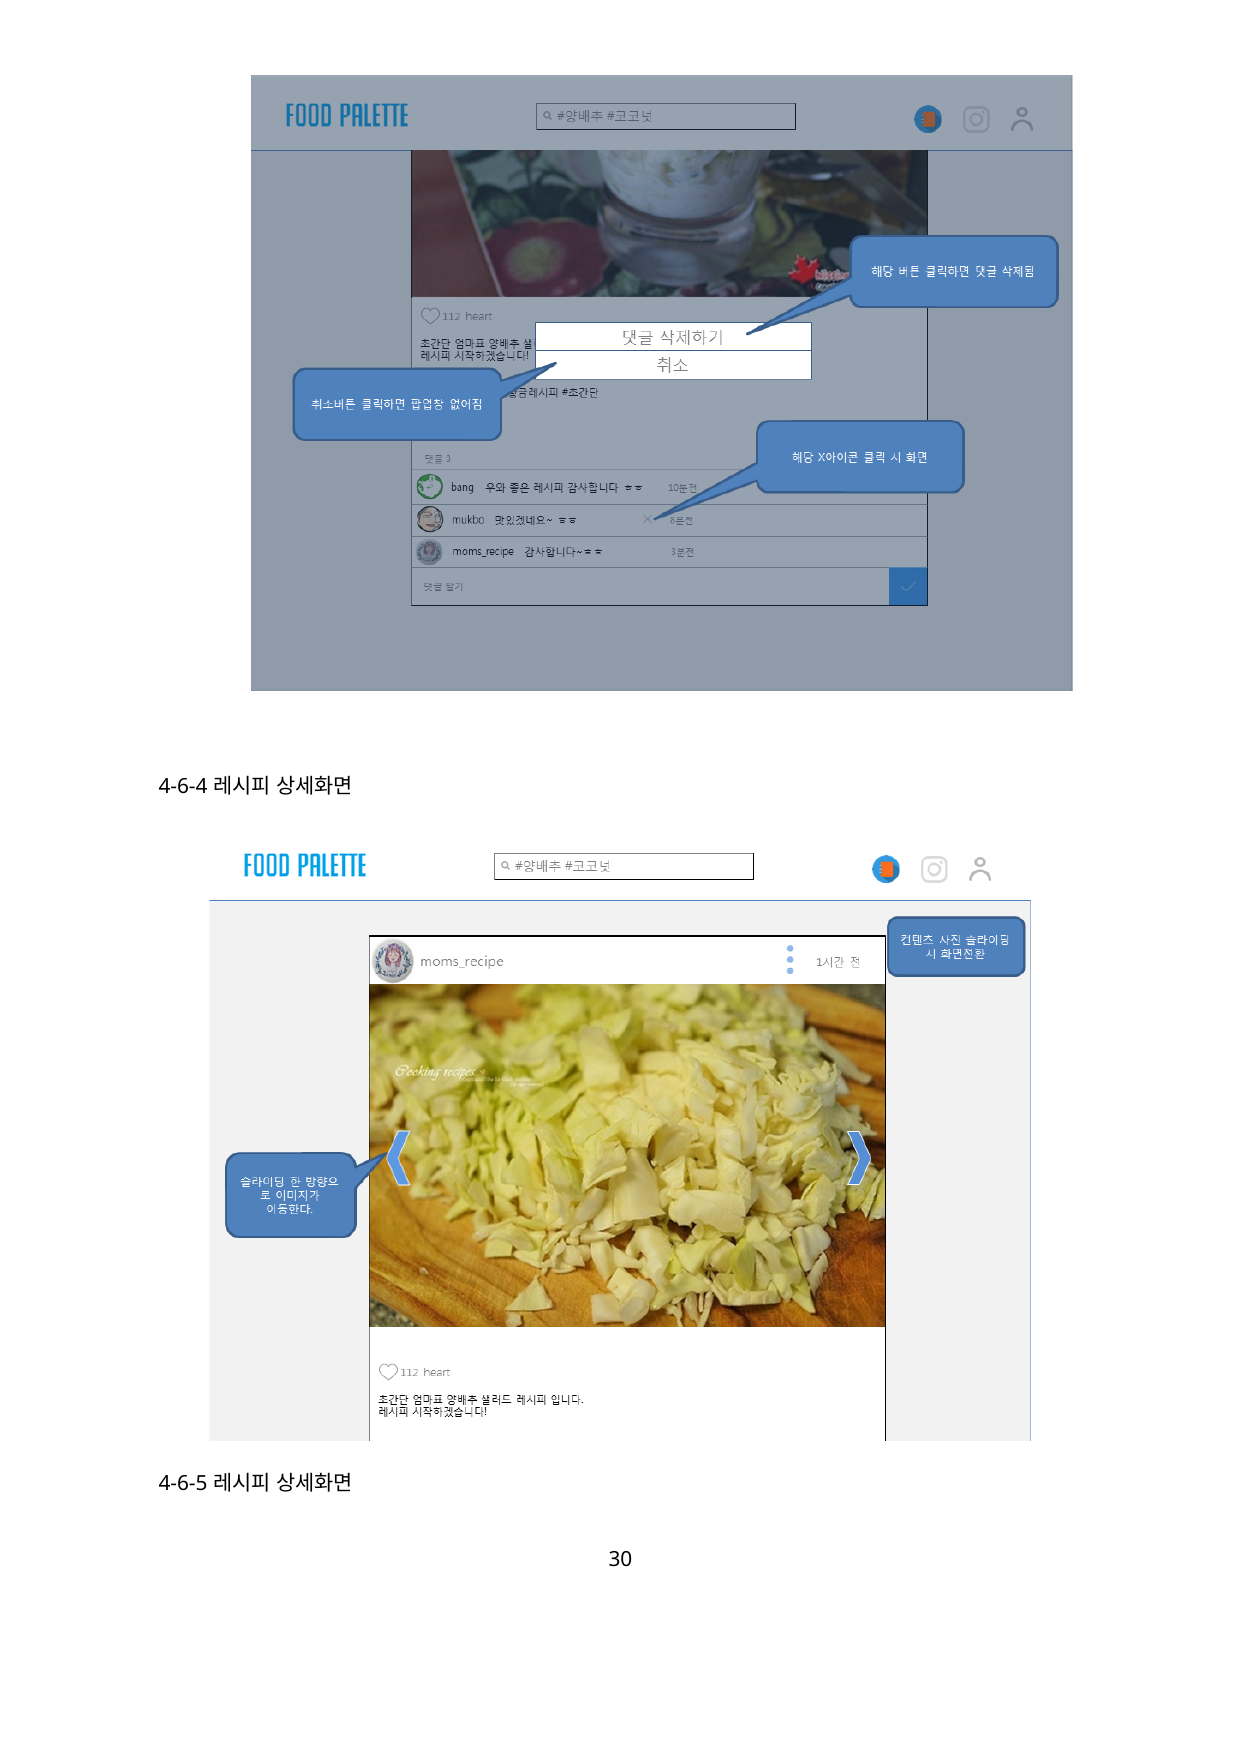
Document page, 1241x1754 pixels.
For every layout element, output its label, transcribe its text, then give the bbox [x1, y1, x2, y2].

picture [251, 75, 1073, 691]
picture [209, 825, 1031, 1441]
text 4-6-4 레시피 상세화면 [75, 769, 1165, 800]
text 4-6-5 레시피 상세화면 [75, 1466, 1165, 1496]
